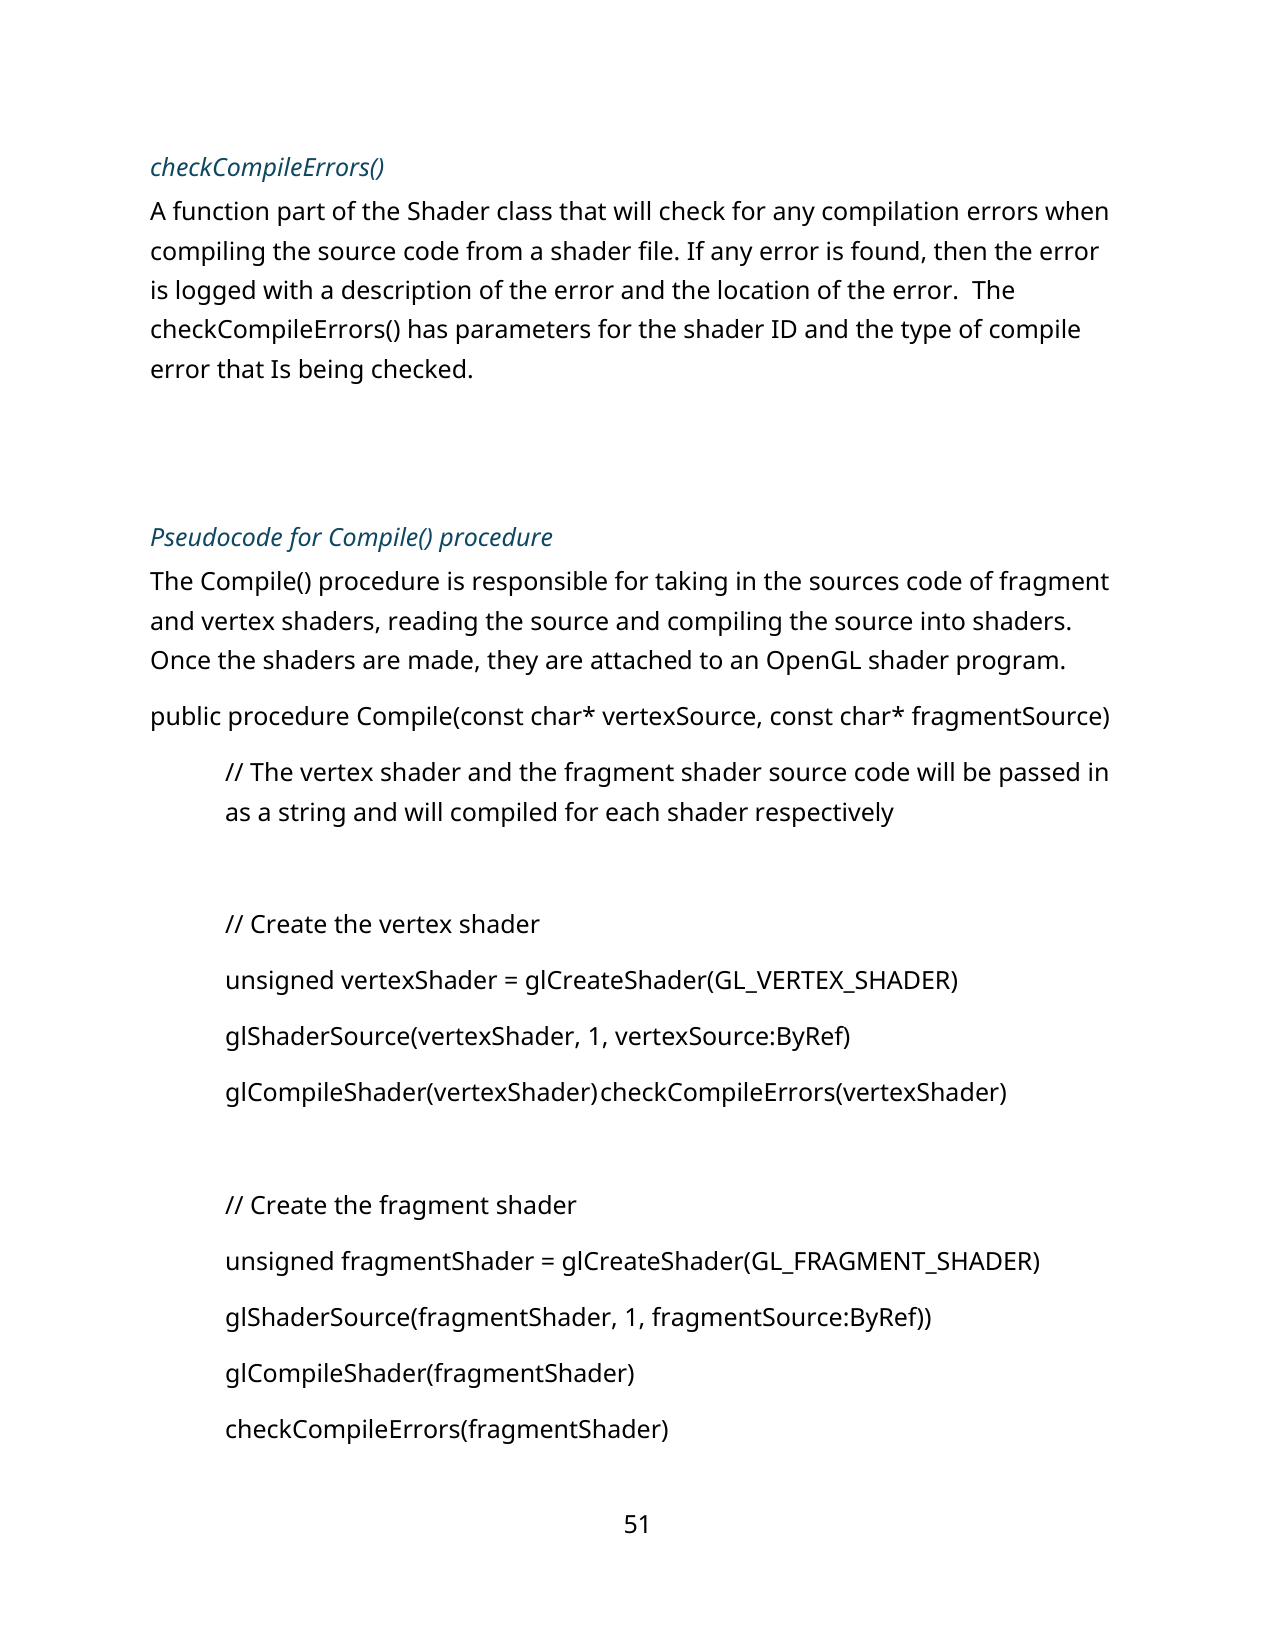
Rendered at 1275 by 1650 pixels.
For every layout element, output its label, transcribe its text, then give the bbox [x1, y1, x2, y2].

text glCompileShader(vertexShader) checkCompileErrors(vertexShader) [150, 1075, 1125, 1109]
text public procedure Compile(const char* vertexSource, const char* fragmentSource) [150, 699, 1125, 733]
subtitle Pseudocode for Compile() procedure [150, 520, 1125, 554]
text glShaderSource(vertexShader, 1, vertexSource:ByRef) [150, 1019, 1125, 1053]
text // Create the vertex shader [150, 907, 1125, 941]
subtitle checkCompileErrors() [150, 150, 1125, 184]
text unsigned vertexShader = glCreateShader(GL_VERTEX_SHADER) [150, 963, 1125, 997]
text checkCompileErrors(fragmentShader) [150, 1412, 1125, 1446]
text // The vertex shader and the fragment shader source code will be passed in as a string and will compiled for each shader respectively [225, 755, 1125, 828]
text // Create the fragment shader [150, 1187, 1125, 1221]
text glCompileShader(fragmentShader) [150, 1356, 1125, 1390]
text glShaderSource(fragmentShader, 1, fragmentSource:ByRef)) [150, 1300, 1125, 1334]
text The Compile() procedure is responsible for taking in the sources code of fragment and vertex shaders, reading the source and compiling the source into shaders. Once the shaders are made, they are attached to an OpenGL shader program. [150, 564, 1125, 677]
text unsigned fragmentShader = glCreateShader(GL_FRAGMENT_SHADER) [150, 1243, 1125, 1278]
text A function part of the Shader class that will check for any compilation errors when compiling the source code from a shader file. If any error is found, then the error is logged with a description of the error and the location of the error. The checkCompileErrors() has parameters for the shader ID and the type of compile error that Is being checked. [150, 194, 1125, 386]
